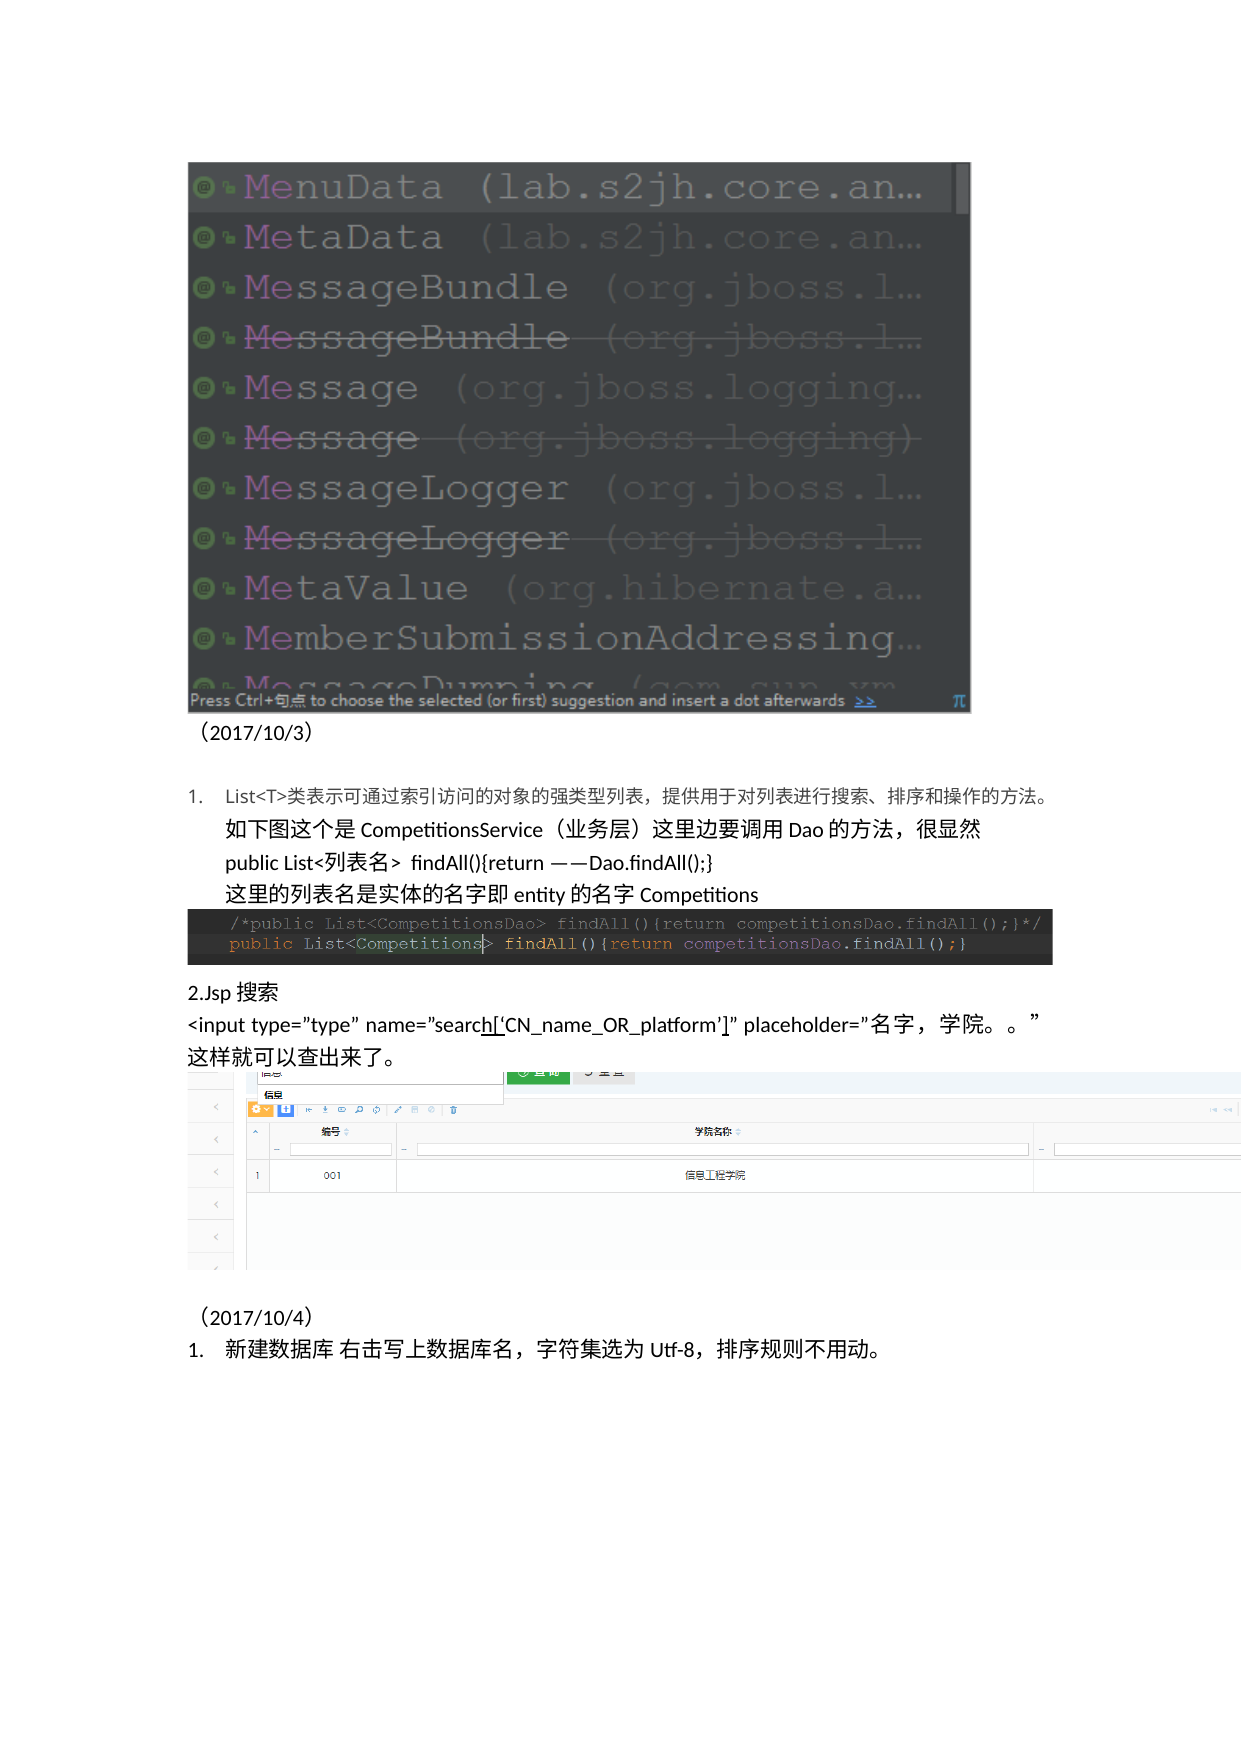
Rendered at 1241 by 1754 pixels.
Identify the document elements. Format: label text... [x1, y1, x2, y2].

list 如下图这个是CompetitionsService（业务层）这里边要调用Dao的方法，很显然 [225, 812, 1053, 844]
text <input type=”type” name=”search[‘CN_name_OR_platform’]” placeholder=”名字，学院。。”这样就可以查出来了。 [187, 1007, 1053, 1072]
picture [187, 909, 1053, 965]
text （2017/10/4） [187, 1299, 1053, 1332]
picture [187, 162, 972, 714]
list List<T>类表示可通过索引访问的对象的强类型列表，提供用于对列表进行搜索、排序和操作的方法。 [187, 779, 1053, 812]
text （2017/10/3） [187, 714, 1053, 747]
list 新建数据库 右击写上数据库名，字符集选为Utf-8，排序规则不用动。 [187, 1332, 1053, 1364]
picture [187, 1072, 1241, 1270]
list 这里的列表名是实体的名字即entity的名字Competitions [225, 877, 1053, 909]
list public List<列表名> findAll(){return ——Dao.findAll();} [225, 844, 1053, 877]
text 2.Jsp搜索 [187, 965, 1053, 1007]
